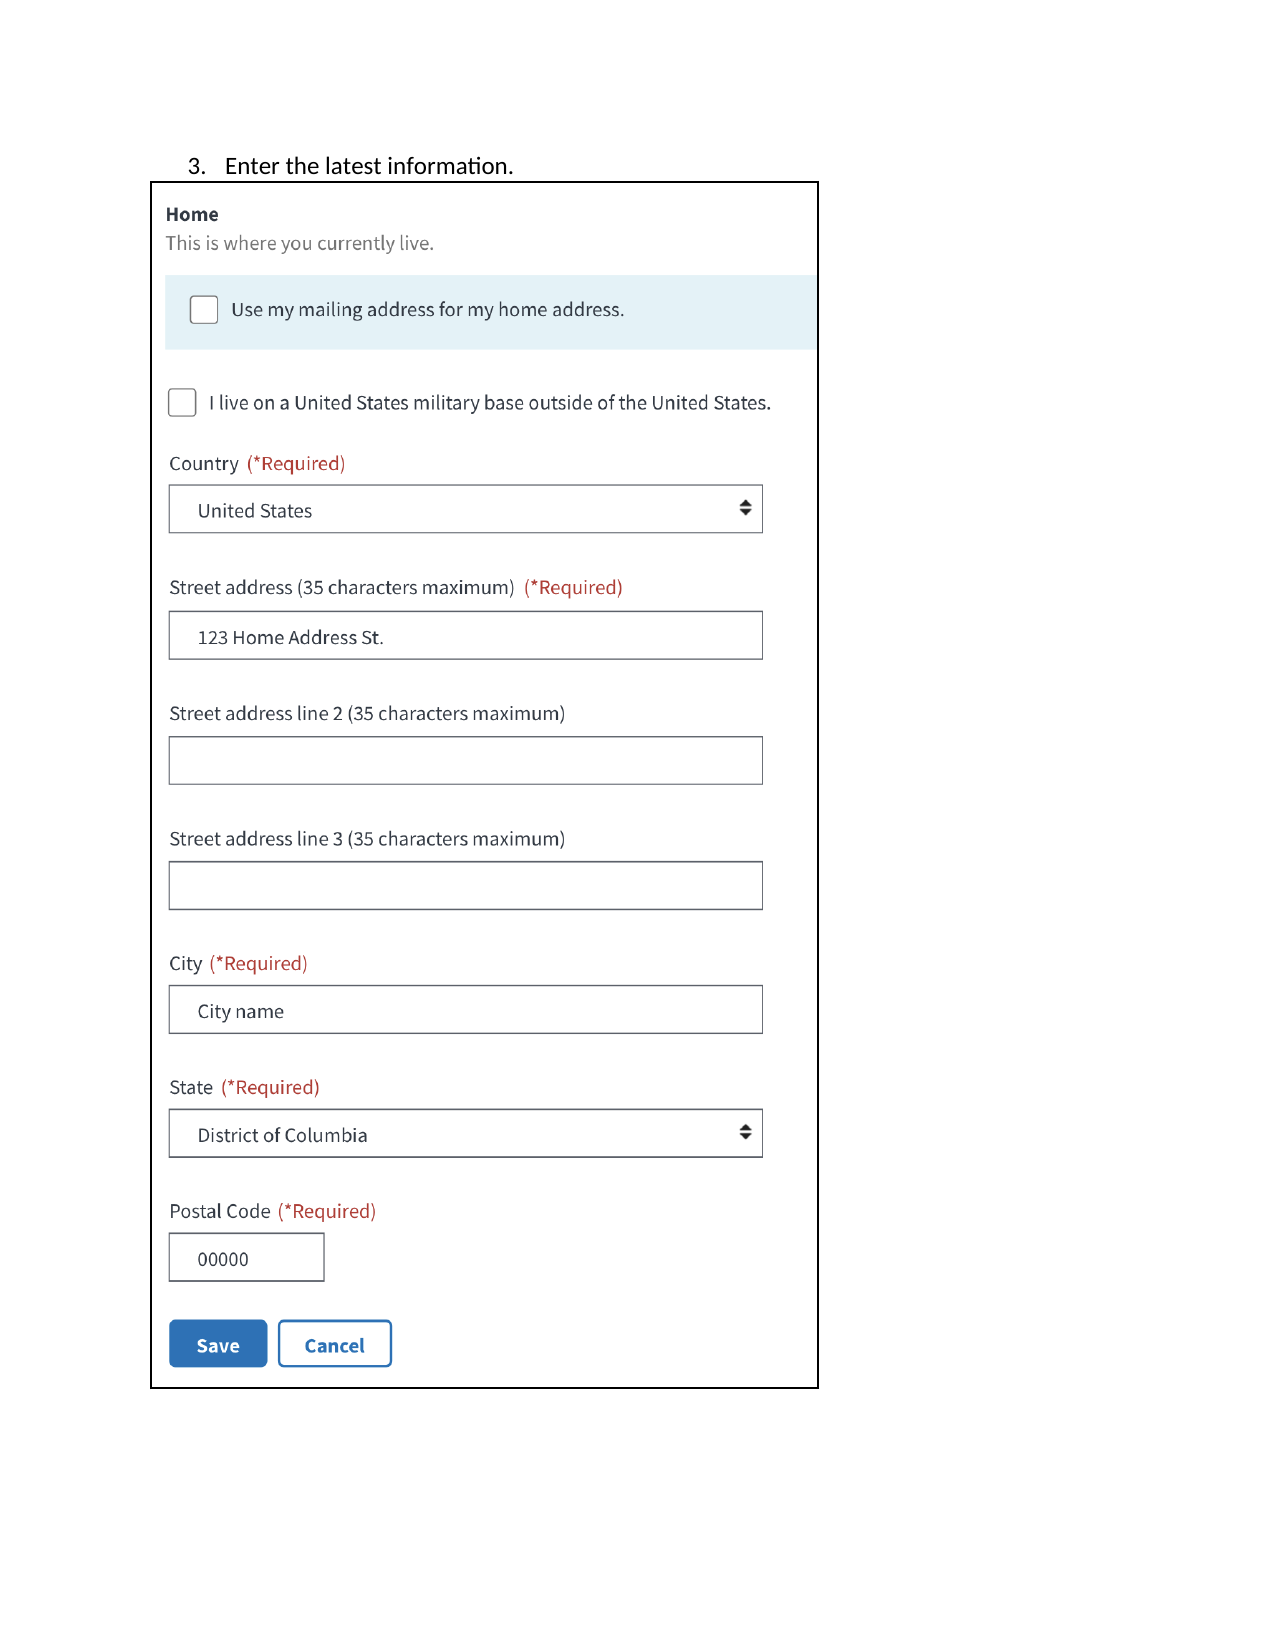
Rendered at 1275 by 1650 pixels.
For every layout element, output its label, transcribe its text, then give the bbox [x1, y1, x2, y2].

list Enter the latest information. [187, 150, 1125, 181]
picture [152, 183, 817, 1387]
